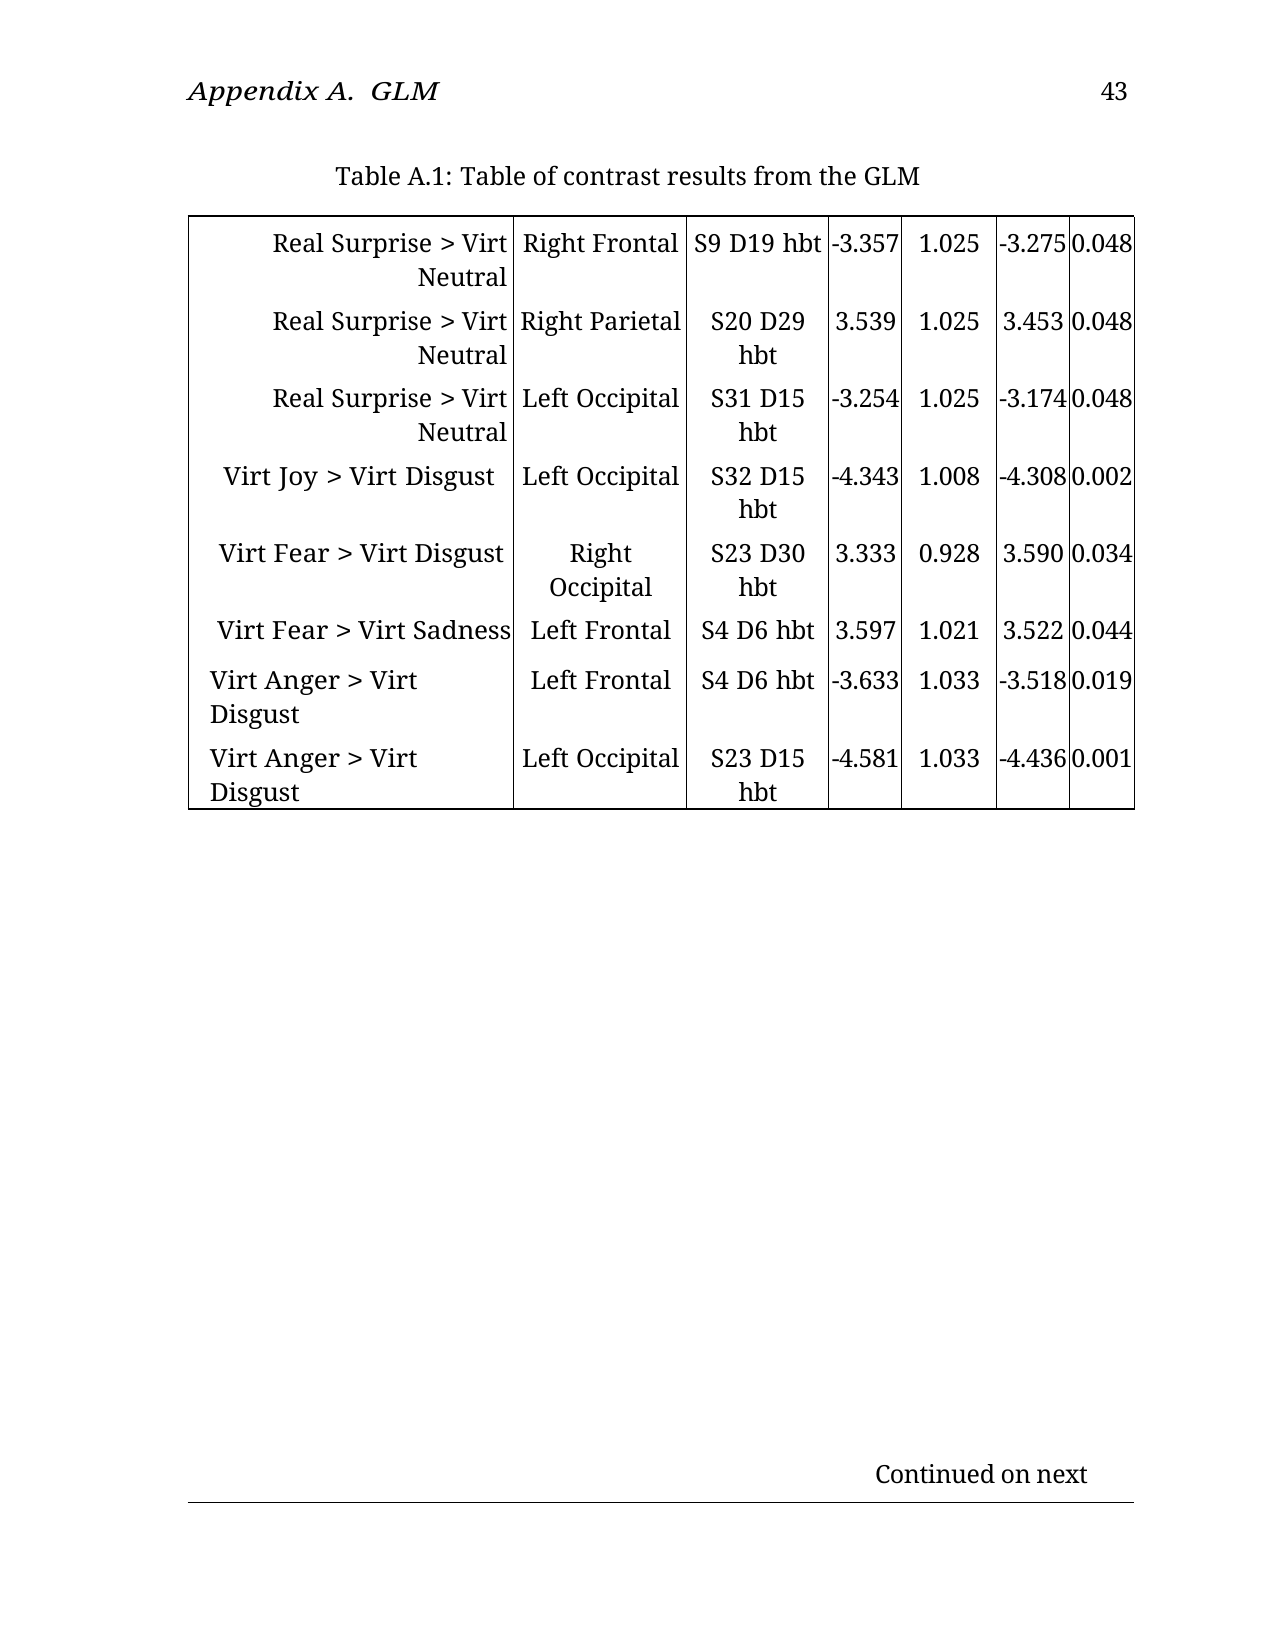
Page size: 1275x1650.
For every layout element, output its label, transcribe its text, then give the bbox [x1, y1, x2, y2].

table_cell S31 D15 hbt [687, 371, 828, 449]
table_cell Right Frontal [514, 217, 686, 294]
table_cell Left Occipital [514, 371, 686, 449]
table_cell S4 D6 hbt [687, 604, 828, 653]
table_cell S4 D6 hbt [687, 654, 828, 731]
table_cell Virt Joy > Virt Disgust [189, 449, 513, 526]
table_cell -3.518 [997, 654, 1069, 731]
table_cell 3.597 [829, 604, 901, 653]
table_cell 0.048 [1070, 294, 1134, 371]
table_cell 0.048 [1070, 217, 1134, 294]
table_cell -3.275 [997, 217, 1069, 294]
table_cell S23 D30 hbt [687, 526, 828, 604]
table_cell Real Surprise > Virt Neutral [189, 371, 513, 449]
table_cell 1.025 [902, 371, 996, 449]
table_cell S32 D15 hbt [687, 449, 828, 526]
table_cell -3.357 [829, 217, 901, 294]
table_cell 0.001 [1070, 731, 1134, 808]
table_cell -3.254 [829, 371, 901, 449]
table_cell 0.048 [1070, 371, 1134, 449]
table_cell 0.019 [1070, 654, 1134, 731]
table_cell Left Occipital [514, 731, 686, 808]
table_cell -4.343 [829, 449, 901, 526]
table_cell Virt Fear > Virt Disgust [189, 526, 513, 604]
table_cell -3.633 [829, 654, 901, 731]
table_cell Left Frontal [514, 604, 686, 653]
table_cell 3.539 [829, 294, 901, 371]
table_cell -4.308 [997, 449, 1069, 526]
table_cell Left Frontal [514, 654, 686, 731]
table_cell 1.025 [902, 217, 996, 294]
table_cell 3.333 [829, 526, 901, 604]
table_cell 0.034 [1070, 526, 1134, 604]
table_cell S23 D15 hbt [687, 731, 828, 808]
table_cell Virt Anger > Virt Disgust [189, 654, 513, 731]
table_cell 1.025 [902, 294, 996, 371]
table_cell 0.928 [902, 526, 996, 604]
table_cell 3.522 [997, 604, 1069, 653]
table_cell -4.436 [997, 731, 1069, 808]
table_cell 3.453 [997, 294, 1069, 371]
table_cell 1.033 [902, 731, 996, 808]
table_cell S20 D29 hbt [687, 294, 828, 371]
table_cell 1.008 [902, 449, 996, 526]
table_cell 1.021 [902, 604, 996, 653]
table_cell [189, 217, 513, 294]
table_cell -4.581 [829, 731, 901, 808]
table_cell 0.002 [1070, 449, 1134, 526]
table_cell 3.590 [997, 526, 1069, 604]
table_cell 1.033 [902, 654, 996, 731]
table_cell 0.044 [1070, 604, 1134, 653]
table_cell Right Parietal [514, 294, 686, 371]
table_cell -3.174 [997, 371, 1069, 449]
table_cell S9 D19 hbt [687, 217, 828, 294]
table_cell Left Occipital [514, 449, 686, 526]
table_cell Right Occipital [514, 526, 686, 604]
table_cell Virt Fear > Virt Sadness [189, 604, 513, 653]
table_cell Real Surprise > Virt Neutral [189, 294, 513, 371]
table_cell Virt Anger > Virt Disgust [189, 731, 513, 808]
